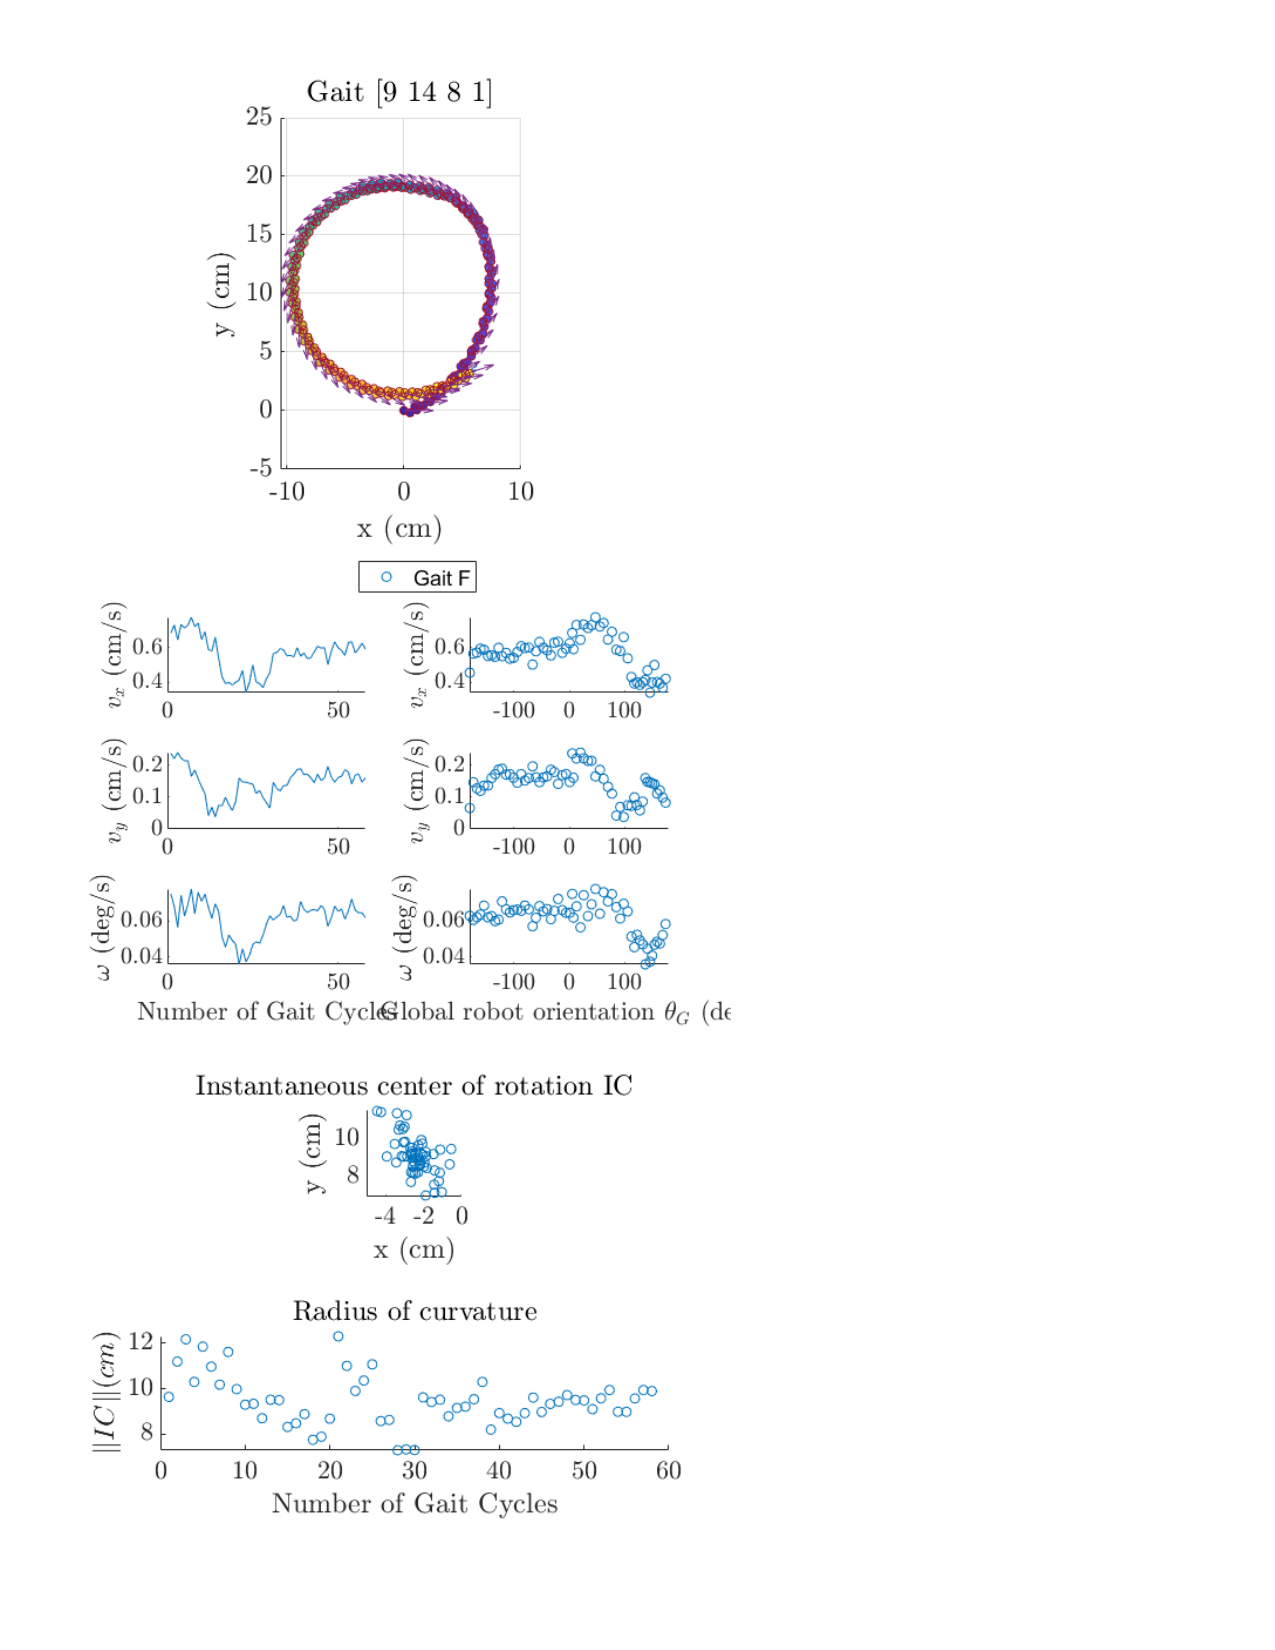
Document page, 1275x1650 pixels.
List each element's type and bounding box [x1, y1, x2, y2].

picture [75, 75, 704, 547]
picture [75, 1043, 731, 1536]
picture [75, 548, 731, 1042]
